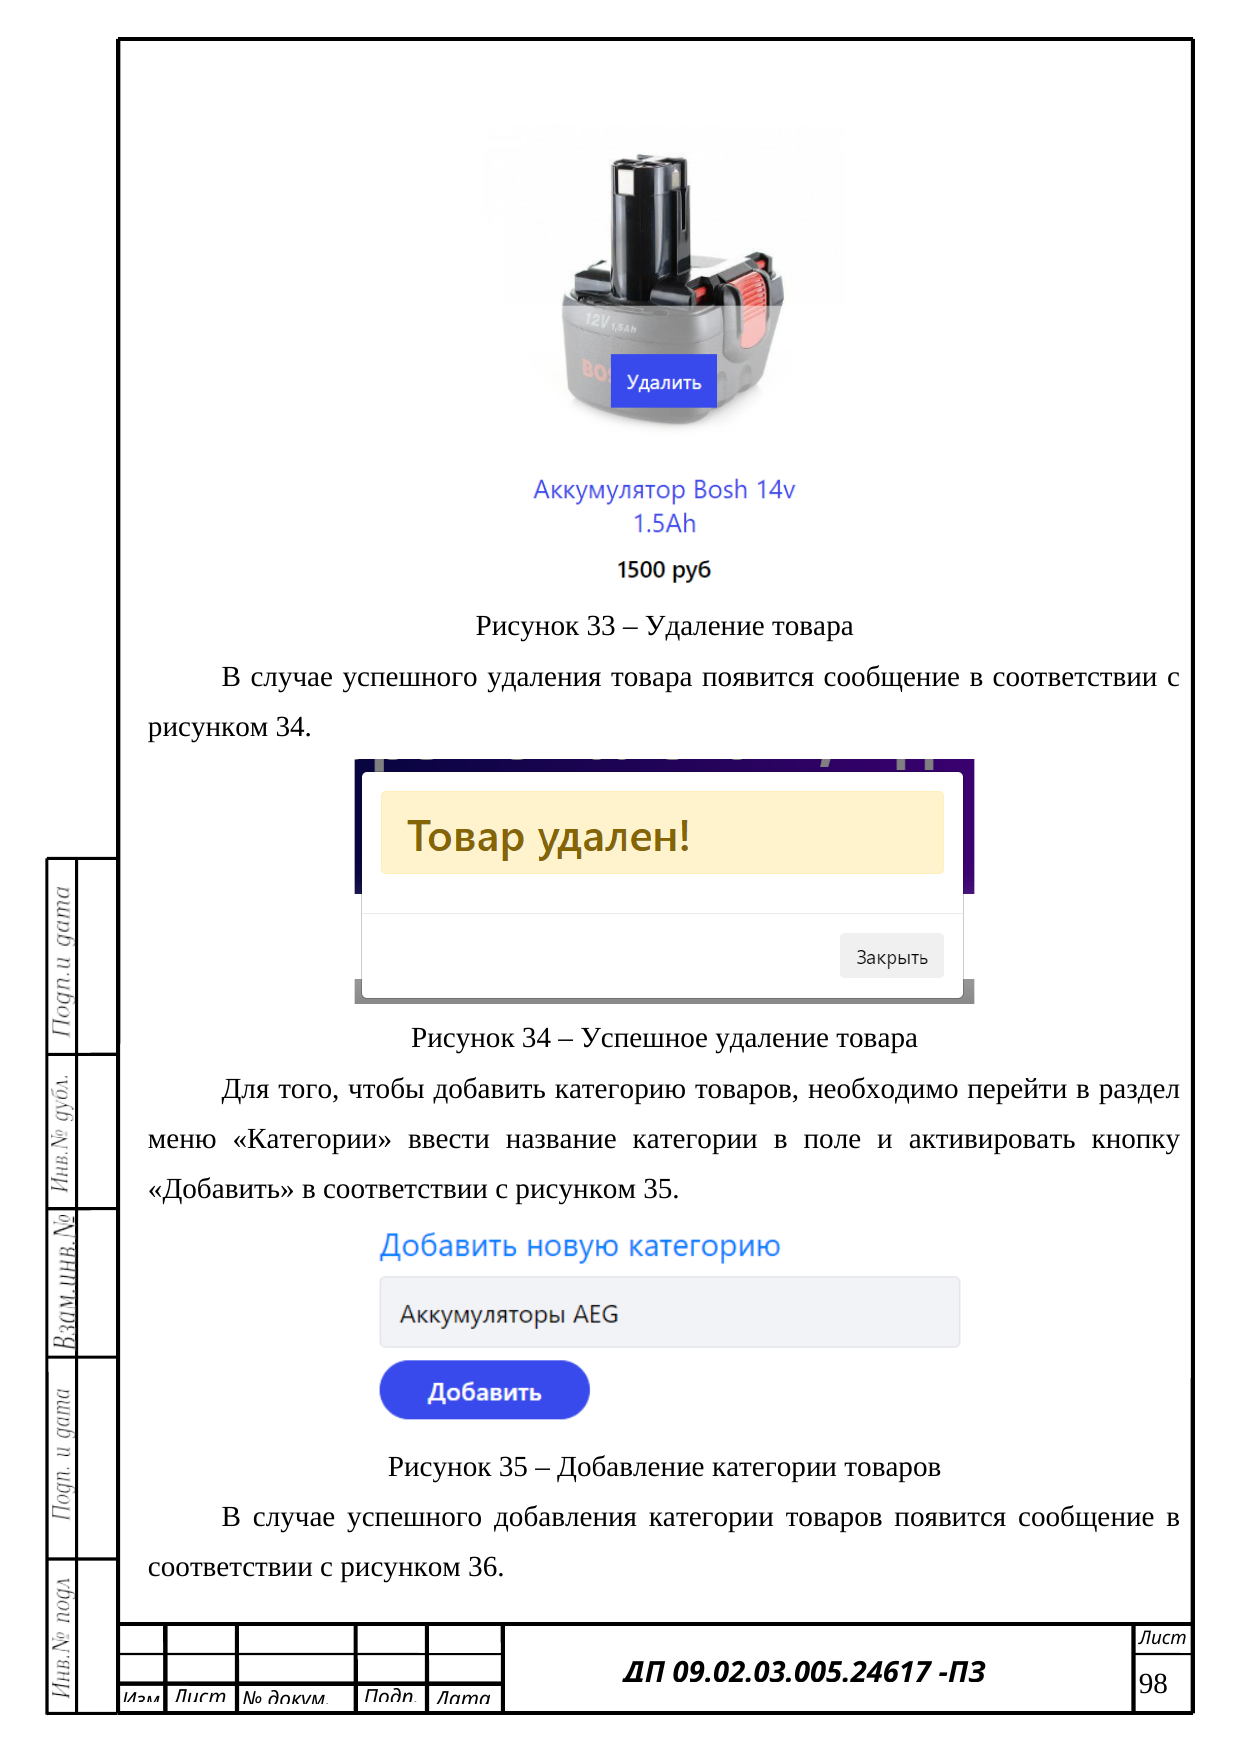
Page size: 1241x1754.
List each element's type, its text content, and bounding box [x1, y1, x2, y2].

text Для того, чтобы добавить категорию товаров, необходимо перейти в раздел меню «Категории» ввести название категории в поле и активировать кнопку «Добавить» в соответствии с рисунком 35. [148, 1071, 1181, 1205]
text Рисунок 34 – Успешное удаление товара [148, 1021, 1181, 1054]
picture [476, 107, 853, 592]
picture [354, 759, 975, 1004]
text Рисунок 35 – Добавление категории товаров [148, 1449, 1181, 1482]
picture [356, 1221, 973, 1432]
text В случае успешного добавления категории товаров появится сообщение в соответствии с рисунком 36. [148, 1499, 1181, 1583]
text В случае успешного удаления товара появится сообщение в соответствии с рисунком 34. [148, 659, 1181, 742]
text Рисунок 33 – Удаление товара [148, 608, 1181, 642]
